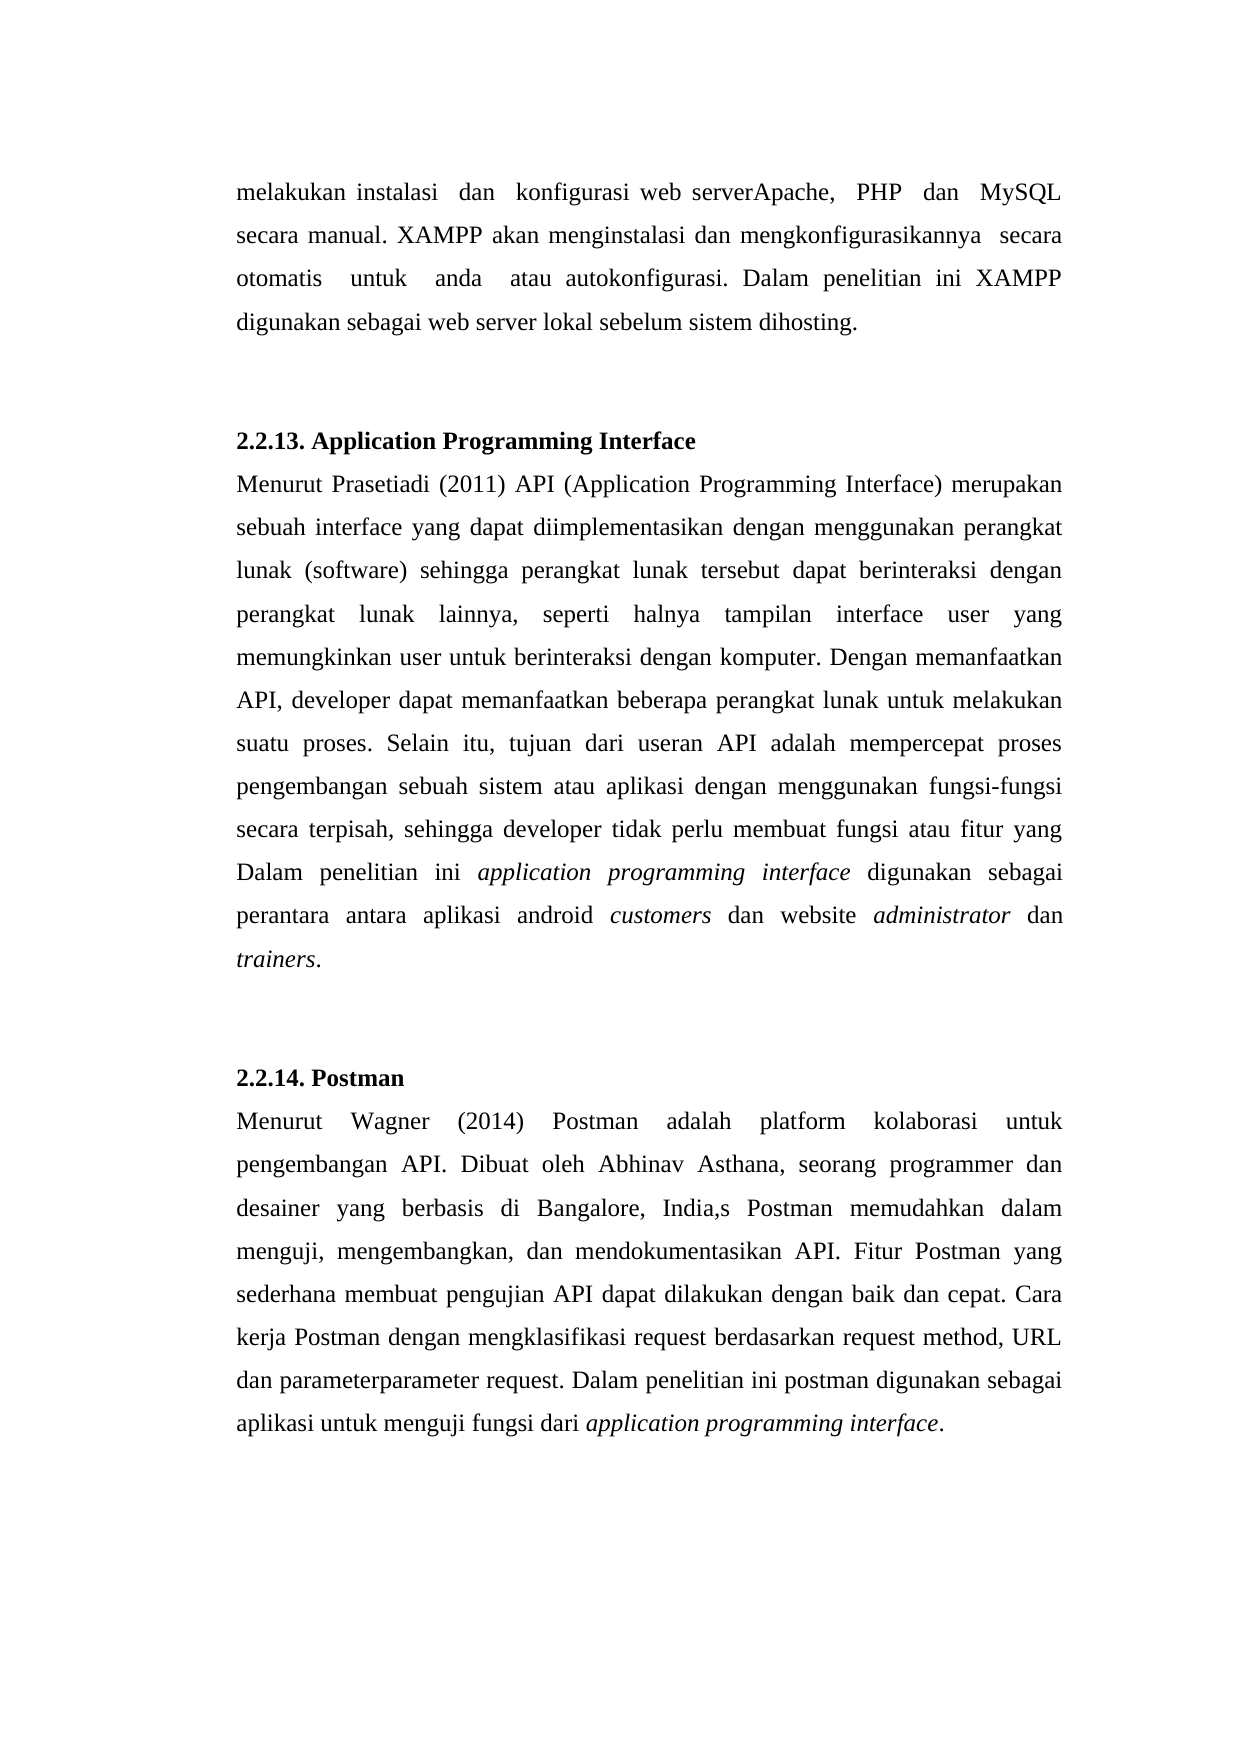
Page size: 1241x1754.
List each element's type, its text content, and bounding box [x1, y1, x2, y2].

text Menurut Prasetiadi (2011) API (Application Programming Interface) merupakan sebuah interface yang dapat diimplementasikan dengan menggunakan perangkat lunak (software) sehingga perangkat lunak tersebut dapat berinteraksi dengan perangkat lunak lainnya, seperti halnya tampilan interface user yang memungkinkan user untuk berinteraksi dengan komputer. Dengan memanfaatkan API, developer dapat memanfaatkan beberapa perangkat lunak untuk melakukan suatu proses. Selain itu, tujuan dari useran API adalah mempercepat proses pengembangan sebuah sistem atau aplikasi dengan menggunakan fungsi-fungsi secara terpisah, sehingga developer tidak perlu membuat fungsi atau fitur yang Dalam penelitian ini application programming interface digunakan sebagai perantara antara aplikasi android customers dan website administrator dan trainers. [236, 469, 1063, 972]
subtitle Postman [236, 1063, 1063, 1092]
subtitle Application Programming Interface [236, 426, 1063, 455]
text Menurut Wagner (2014) Postman adalah platform kolaborasi untuk pengembangan API. Dibuat oleh Abhinav Asthana, seorang programmer dan desainer yang berbasis di Bangalore, India,s Postman memudahkan dalam menguji, mengembangkan, dan mendokumentasikan API. Fitur Postman yang sederhana membuat pengujian API dapat dilakukan dengan baik dan cepat. Cara kerja Postman dengan mengklasifikasi request berdasarkan request method, URL dan parameterparameter request. Dalam penelitian ini postman digunakan sebagai aplikasi untuk menguji fungsi dari application programming interface. [236, 1106, 1063, 1437]
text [236, 177, 1063, 335]
